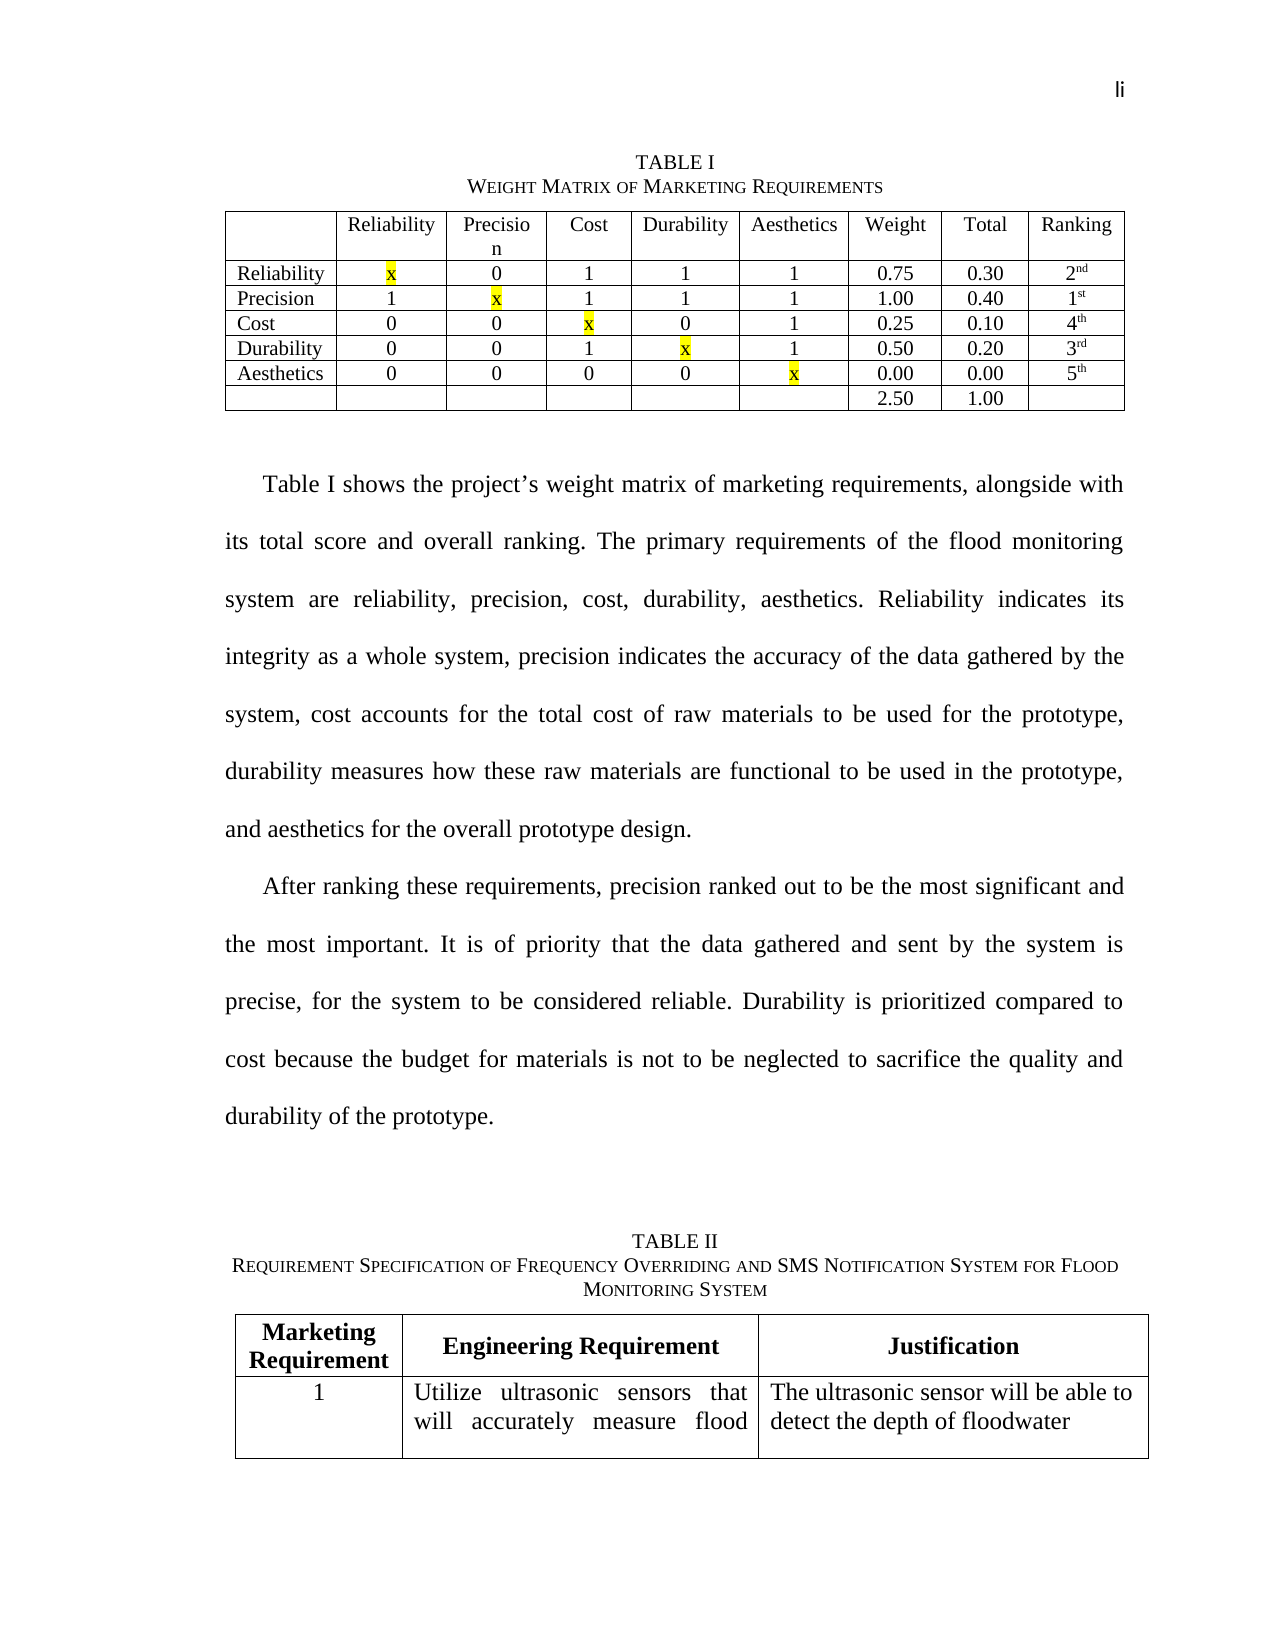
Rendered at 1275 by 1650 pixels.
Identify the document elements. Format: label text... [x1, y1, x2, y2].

table_cell Cost [226, 311, 336, 335]
table_header Reliability [337, 212, 446, 260]
table_cell x [547, 311, 584, 335]
table_cell x [594, 311, 631, 335]
table_cell 1 [547, 336, 631, 360]
table_cell 0.30 [942, 261, 1028, 285]
table_cell 4th [1029, 311, 1124, 335]
table_cell 0 [547, 361, 631, 385]
table_cell 2.50 [849, 386, 941, 410]
table_header Precision [447, 212, 546, 260]
table_cell 1 [547, 286, 631, 310]
table_header Justification [759, 1315, 1148, 1376]
table_cell 2nd [1029, 261, 1124, 285]
table_cell 1.00 [849, 286, 941, 310]
table_cell x [799, 361, 848, 385]
table_cell 1st [1029, 286, 1124, 310]
table_cell 0.40 [942, 286, 1028, 310]
table_cell x [740, 361, 789, 385]
table_cell 0 [447, 361, 546, 385]
table_cell 0 [337, 336, 446, 360]
text After ranking these requirements, precision ranked out to be the most significant and the most important. It is of priority that the data gathered and sent by the system is precise, for the system to be considered reliable. Durability is prioritized compared to cost because the budget for materials is not to be neglected to sacrifice the quality and durability of the prototype. [225, 871, 1125, 1130]
table_cell 0.20 [942, 336, 1028, 360]
table_cell 0.00 [849, 361, 941, 385]
table_cell 1 [632, 261, 739, 285]
table_cell 0 [337, 361, 446, 385]
table_cell 0.10 [942, 311, 1028, 335]
table_cell x [691, 336, 739, 360]
table_header Durability [632, 212, 739, 260]
table_cell [447, 386, 546, 410]
table_cell 1 [740, 311, 848, 335]
table_cell Aesthetics [226, 361, 336, 385]
table_cell [740, 386, 848, 410]
table_cell 0 [632, 361, 739, 385]
table_header Marketing Requirement [236, 1315, 402, 1376]
table_header Weight [849, 212, 941, 260]
table_cell 0.75 [849, 261, 941, 285]
table_cell 3rd [1029, 336, 1124, 360]
table_header Engineering Requirement [403, 1315, 758, 1376]
table_cell 1.00 [942, 386, 1028, 410]
subtitle TABLE I Weight Matrix of Marketing Requirements [225, 150, 1125, 198]
table_cell [547, 386, 631, 410]
text Table I shows the project’s weight matrix of marketing requirements, alongside with its total score and overall ranking. The primary requirements of the flood monitoring system are reliability, precision, cost, durability, aesthetics. Reliability indicates its integrity as a whole system, precision indicates the accuracy of the data gathered by the system, cost accounts for the total cost of raw materials to be used for the prototype, durability measures how these raw materials are functional to be used in the prototype, and aesthetics for the overall prototype design. [225, 469, 1125, 843]
table_cell [337, 386, 446, 410]
table_header Aesthetics [740, 212, 848, 260]
subtitle TABLE II Requirement Specification of Frequency Overriding and SMS Notification System for Flood Monitoring System [225, 1229, 1125, 1301]
table_cell [632, 386, 739, 410]
table_cell x [632, 336, 680, 360]
table_cell 1 [547, 261, 631, 285]
table_cell 1 [337, 286, 446, 310]
table_cell 0 [447, 261, 546, 285]
table_header Total [942, 212, 1028, 260]
table_cell 1 [236, 1377, 402, 1458]
table_cell 0 [337, 311, 446, 335]
table_cell 0 [632, 311, 739, 335]
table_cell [759, 1377, 1148, 1458]
table_cell Durability [226, 336, 336, 360]
table_cell 1 [632, 286, 739, 310]
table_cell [403, 1377, 758, 1458]
table_cell 0 [447, 311, 546, 335]
table_cell 0.00 [942, 361, 1028, 385]
table_cell x [447, 286, 491, 310]
table_cell [1029, 386, 1124, 410]
table_cell Precision [226, 286, 336, 310]
table_cell [226, 386, 336, 410]
table_cell 0.25 [849, 311, 941, 335]
table_cell 5th [1029, 361, 1124, 385]
table_cell x [502, 286, 546, 310]
table_cell x [337, 261, 386, 285]
table_cell Reliability [226, 261, 336, 285]
table_cell 1 [740, 286, 848, 310]
table_cell 1 [740, 261, 848, 285]
table_header Cost [547, 212, 631, 260]
table_cell 0.50 [849, 336, 941, 360]
table_cell x [396, 261, 446, 285]
table_cell 0 [447, 336, 546, 360]
table_header Ranking [1029, 212, 1124, 260]
table_cell 1 [740, 336, 848, 360]
table_header [226, 212, 336, 260]
